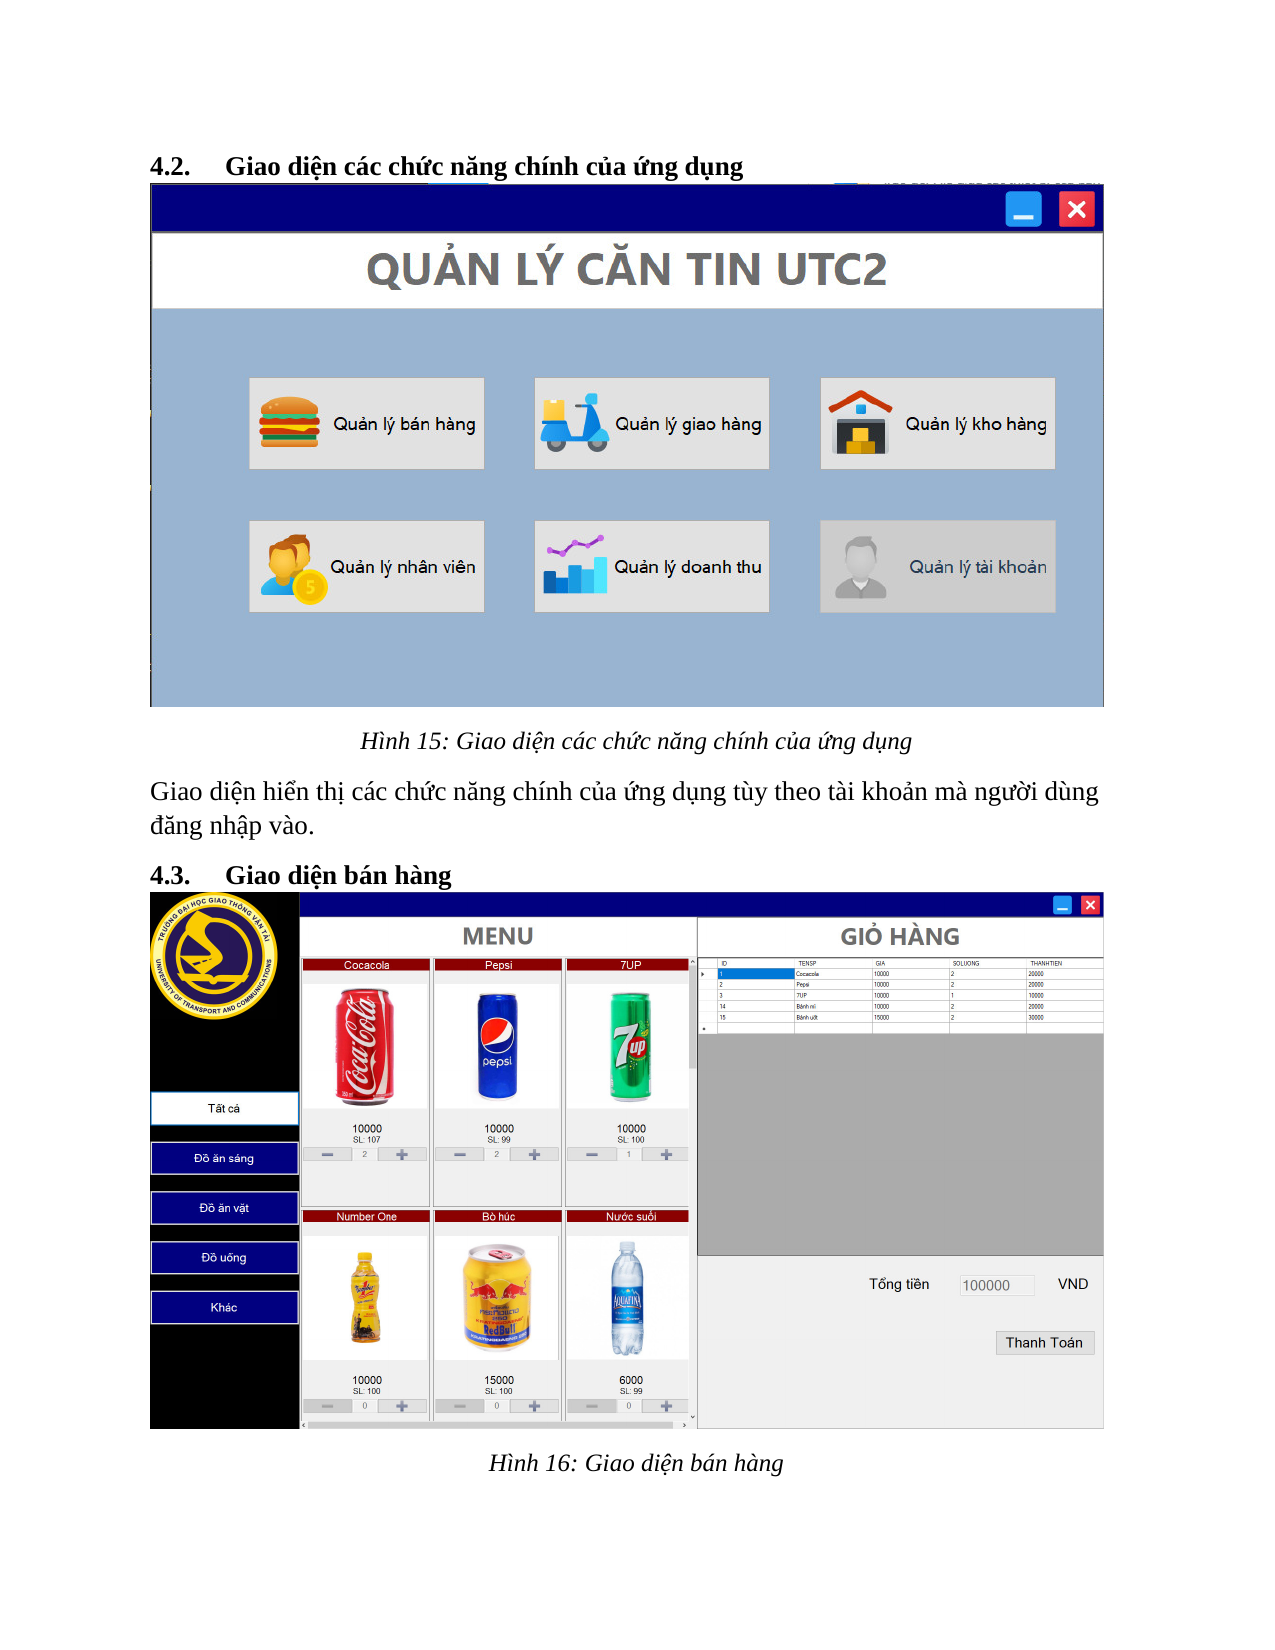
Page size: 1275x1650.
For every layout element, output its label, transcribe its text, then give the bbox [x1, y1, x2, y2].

subtitle 4.2. Giao diện các chức năng chính của ứng dụng [150, 150, 1125, 181]
subtitle 4.3. Giao diện bán hàng [150, 859, 1125, 890]
picture [150, 892, 1104, 1429]
text Giao diện hiển thị các chức năng chính của ứng dụng tùy theo tài khoản mà người dùng đăng nhập vào. [150, 775, 1125, 840]
text Hình 15: Giao diện các chức năng chính của ứng dụng [150, 726, 1125, 754]
text Hình 16: Giao diện bán hàng [150, 1448, 1125, 1477]
picture [150, 183, 1104, 707]
